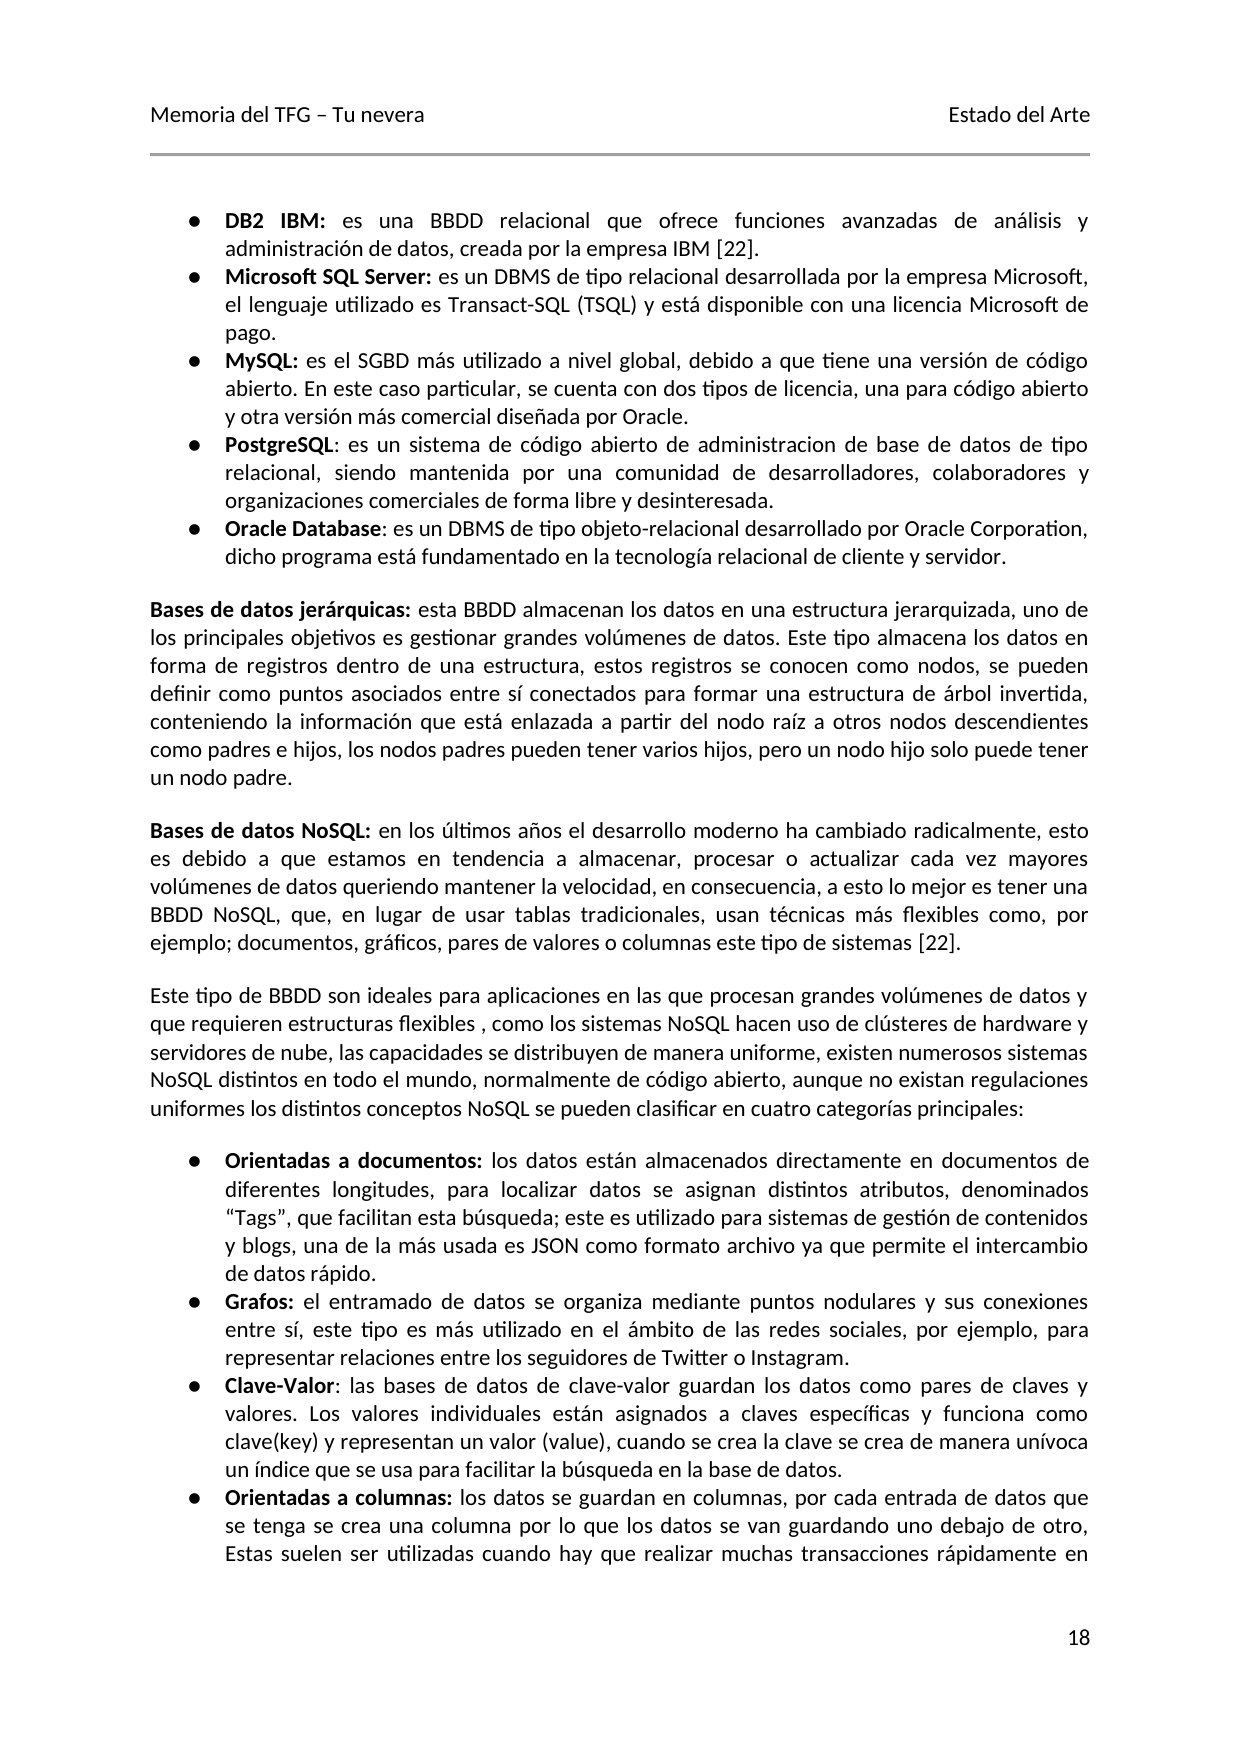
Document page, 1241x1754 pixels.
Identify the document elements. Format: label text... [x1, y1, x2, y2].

list Clave-Valor: las bases de datos de clave-valor guardan los datos como pares de claves y valores. Los valores individuales están asignados a claves específicas y funciona como clave(key) y representan un valor (value), cuando se crea la clave se crea de manera unívoca un índice que se usa para facilitar la búsqueda en la base de datos. [187, 1371, 1090, 1483]
list MySQL: es el SGBD más utilizado a nivel global, debido a que tiene una versión de código abierto. En este caso particular, se cuenta con dos tipos de licencia, una para código abierto y otra versión más comercial diseñada por Oracle. [187, 346, 1090, 430]
list Orientadas a documentos: los datos están almacenados directamente en documentos de diferentes longitudes, para localizar datos se asignan distintos atributos, denominados “Tags”, que facilitan esta búsqueda; este es utilizado para sistemas de gestión de contenidos y blogs, una de la más usada es JSON como formato archivo ya que permite el intercambio de datos rápido. [187, 1147, 1090, 1287]
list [187, 1483, 1090, 1567]
list Oracle Database: es un DBMS de tipo objeto-relacional desarrollado por Oracle Corporation, dicho programa está fundamentado en la tecnología relacional de cliente y servidor. [187, 514, 1090, 570]
list Microsoft SQL Server: es un DBMS de tipo relacional desarrollada por la empresa Microsoft, el lenguaje utilizado es Transact-SQL (TSQL) y está disponible con una licencia Microsoft de pago. [187, 262, 1090, 346]
list Grafos: el entramado de datos se organiza mediante puntos nodulares y sus conexiones entre sí, este tipo es más utilizado en el ámbito de las redes sociales, por ejemplo, para representar relaciones entre los seguidores de Twitter o Instagram. [187, 1287, 1090, 1371]
text Bases de datos NoSQL: en los últimos años el desarrollo moderno ha cambiado radicalmente, esto es debido a que estamos en tendencia a almacenar, procesar o actualizar cada vez mayores volúmenes de datos queriendo mantener la velocidad, en consecuencia, a esto lo mejor es tener una BBDD NoSQL, que, en lugar de usar tablas tradicionales, usan técnicas más flexibles como, por ejemplo; documentos, gráficos, pares de valores o columnas este tipo de sistemas . [150, 816, 1090, 957]
text Este tipo de BBDD son ideales para aplicaciones en las que procesan grandes volúmenes de datos y que requieren estructuras flexibles , como los sistemas NoSQL hacen uso de clústeres de hardware y servidores de nube, las capacidades se distribuyen de manera uniforme, existen numerosos sistemas NoSQL distintos en todo el mundo, normalmente de código abierto, aunque no existan regulaciones uniformes los distintos conceptos NoSQL se pueden clasificar en cuatro categorías principales: [150, 982, 1090, 1122]
text Bases de datos jerárquicas: esta BBDD almacenan los datos en una estructura jerarquizada, uno de los principales objetivos es gestionar grandes volúmenes de datos. Este tipo almacena los datos en forma de registros dentro de una estructura, estos registros se conocen como nodos, se pueden definir como puntos asociados entre sí conectados para formar una estructura de árbol invertida, conteniendo la información que está enlazada a partir del nodo raíz a otros nodos descendientes como padres e hijos, los nodos padres pueden tener varios hijos, pero un nodo hijo solo puede tener un nodo padre. [150, 595, 1090, 791]
list PostgreSQL: es un sistema de código abierto de administracion de base de datos de tipo relacional, siendo mantenida por una comunidad de desarrolladores, colaboradores y organizaciones comerciales de forma libre y desinteresada. [187, 430, 1090, 514]
list DB2 IBM: es una BBDD relacional que ofrece funciones avanzadas de análisis y administración de datos, creada por la empresa IBM . [187, 206, 1090, 262]
